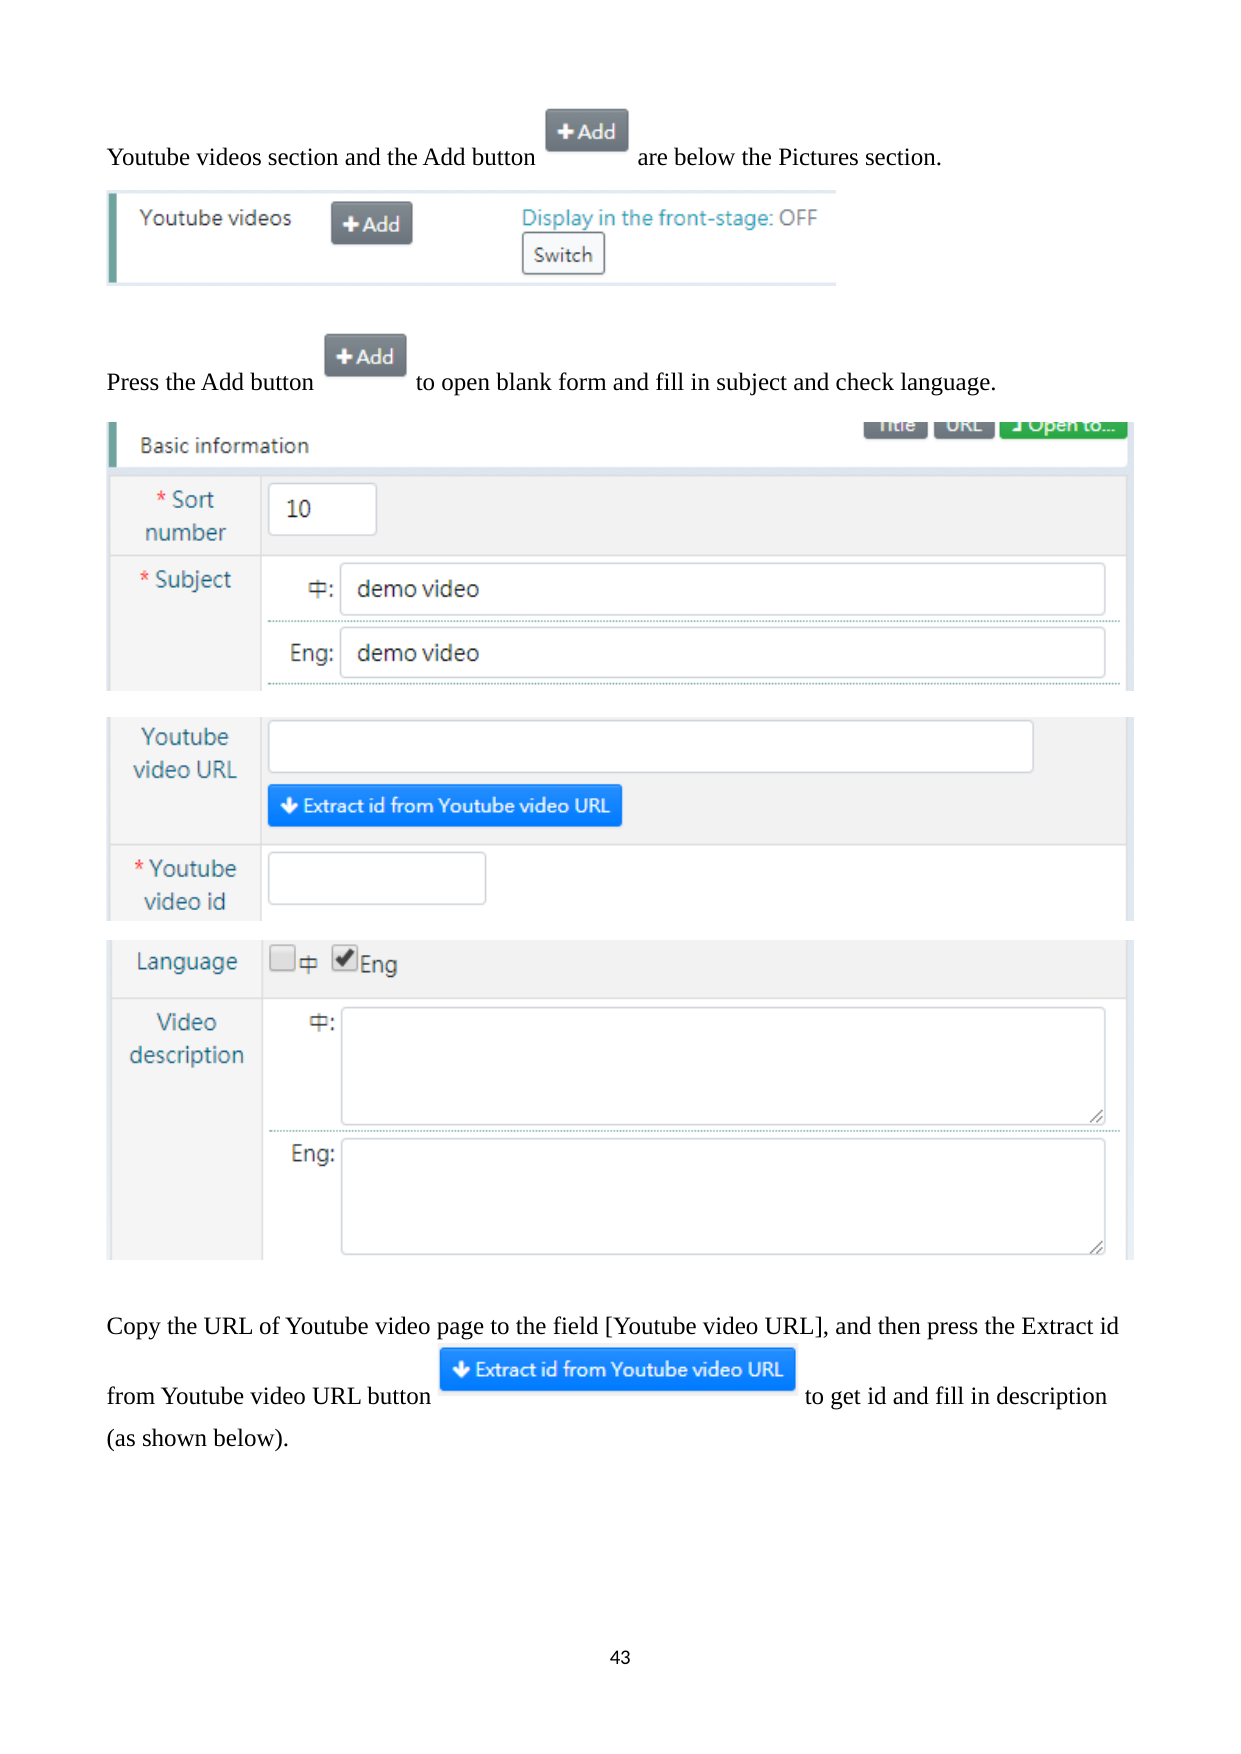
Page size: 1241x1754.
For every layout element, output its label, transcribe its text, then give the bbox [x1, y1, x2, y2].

picture [106, 422, 1134, 691]
picture [106, 717, 1134, 921]
text Copy the URL of Youtube video page to the field [Youtube video URL], and then press the Extract id from Youtube video URL button to get id and fill in description (as shown below). [106, 1306, 1134, 1456]
picture [320, 331, 410, 380]
text Press the Add button to open blank form and fill in subject and check language. [106, 331, 1134, 406]
picture [437, 1343, 799, 1396]
picture [542, 106, 632, 155]
picture [106, 190, 837, 286]
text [106, 106, 1134, 181]
picture [106, 940, 1134, 1260]
